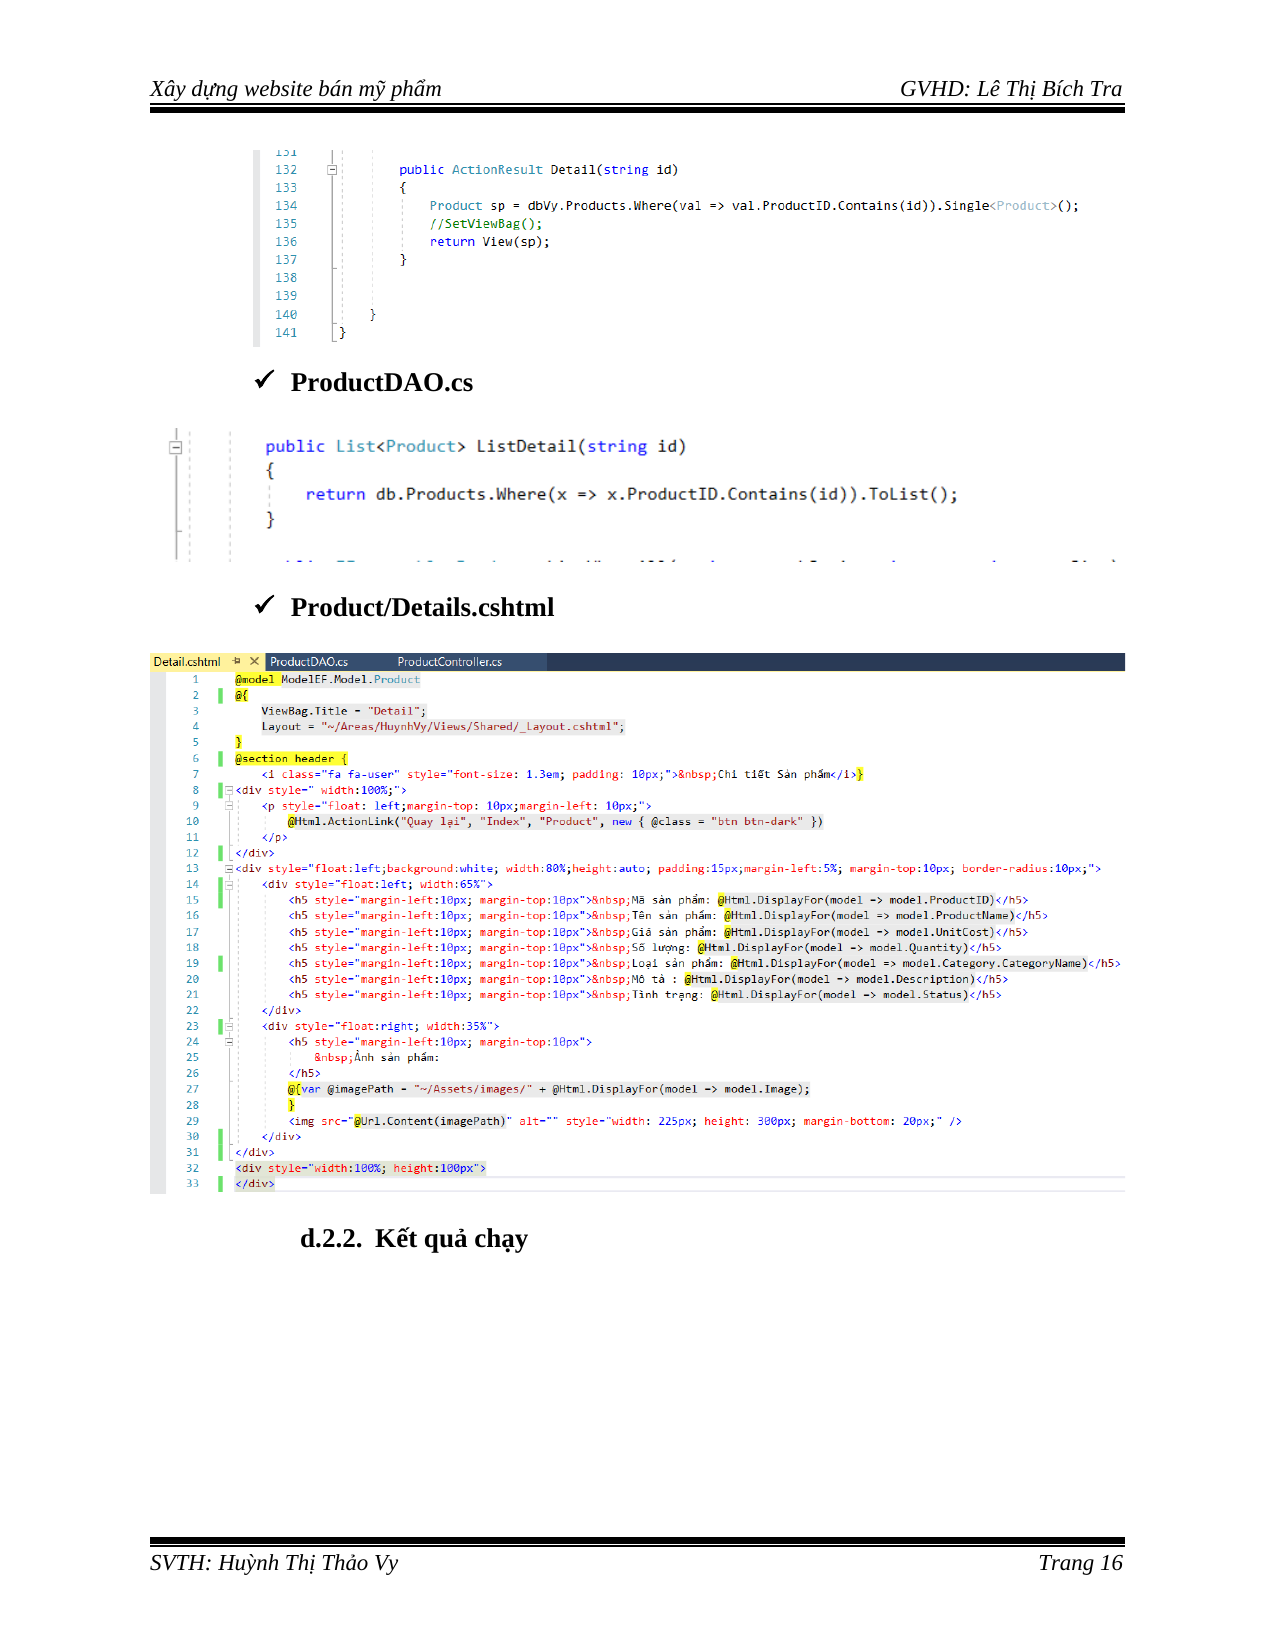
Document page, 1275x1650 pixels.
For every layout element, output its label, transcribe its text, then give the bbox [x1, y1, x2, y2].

list ProductDAO.cs [253, 366, 1125, 397]
list Kết quả chạy [300, 1222, 1125, 1253]
list Product/Details.cshtml [253, 591, 1125, 622]
picture [150, 653, 1125, 1194]
picture [150, 428, 1125, 562]
picture [253, 150, 1229, 347]
